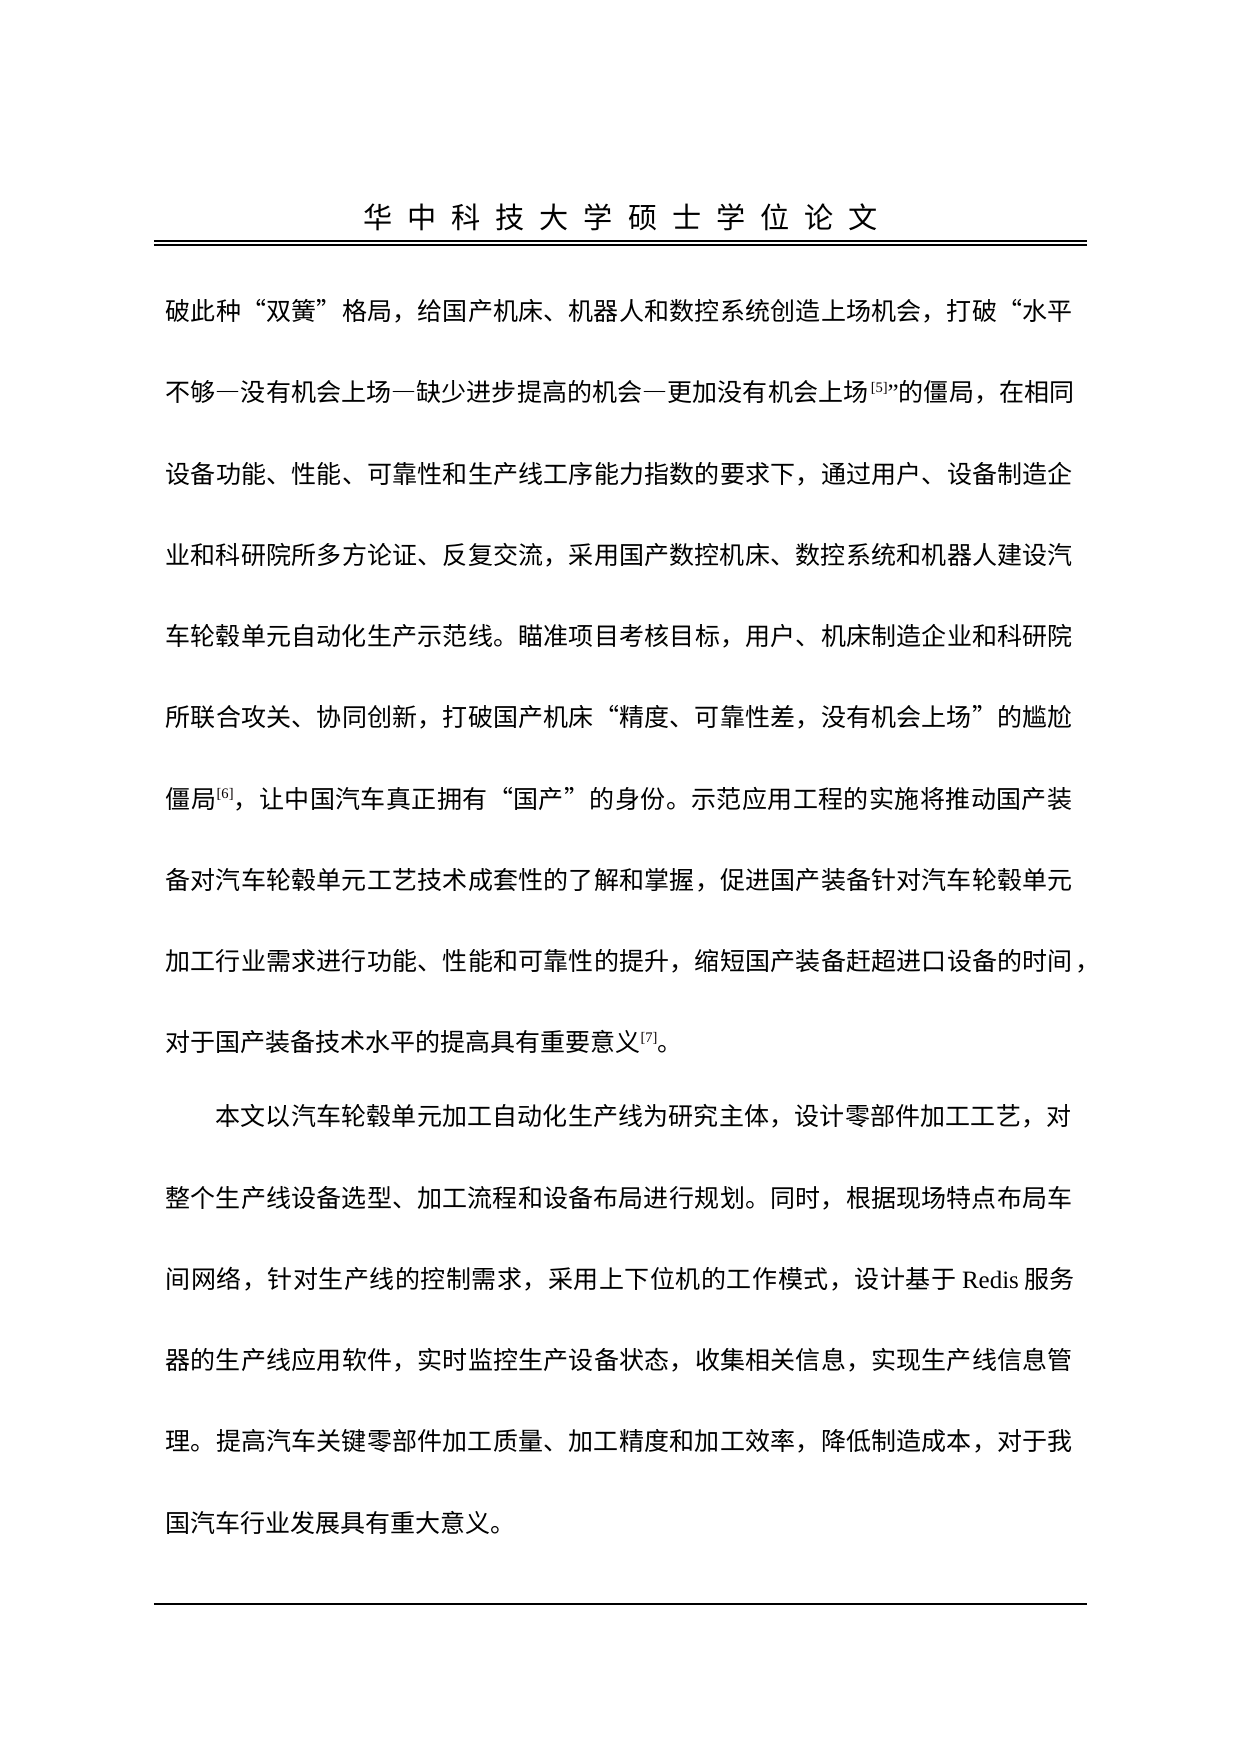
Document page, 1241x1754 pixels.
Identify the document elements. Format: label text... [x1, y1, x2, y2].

text 本文以汽车轮毂单元加工自动化生产线为研究主体，设计零部件加工工艺，对整个生产线设备选型、加工流程和设备布局进行规划。同时，根据现场特点布局车间网络，针对生产线的控制需求，采用上下位机的工作模式，设计基于Redis服务器的生产线应用软件，实时监控生产设备状态，收集相关信息，实现生产线信息管理。提高汽车关键零部件加工质量、加工精度和加工效率，降低制造成本，对于我国汽车行业发展具有重大意义。 [165, 1082, 1075, 1554]
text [165, 277, 1075, 1073]
